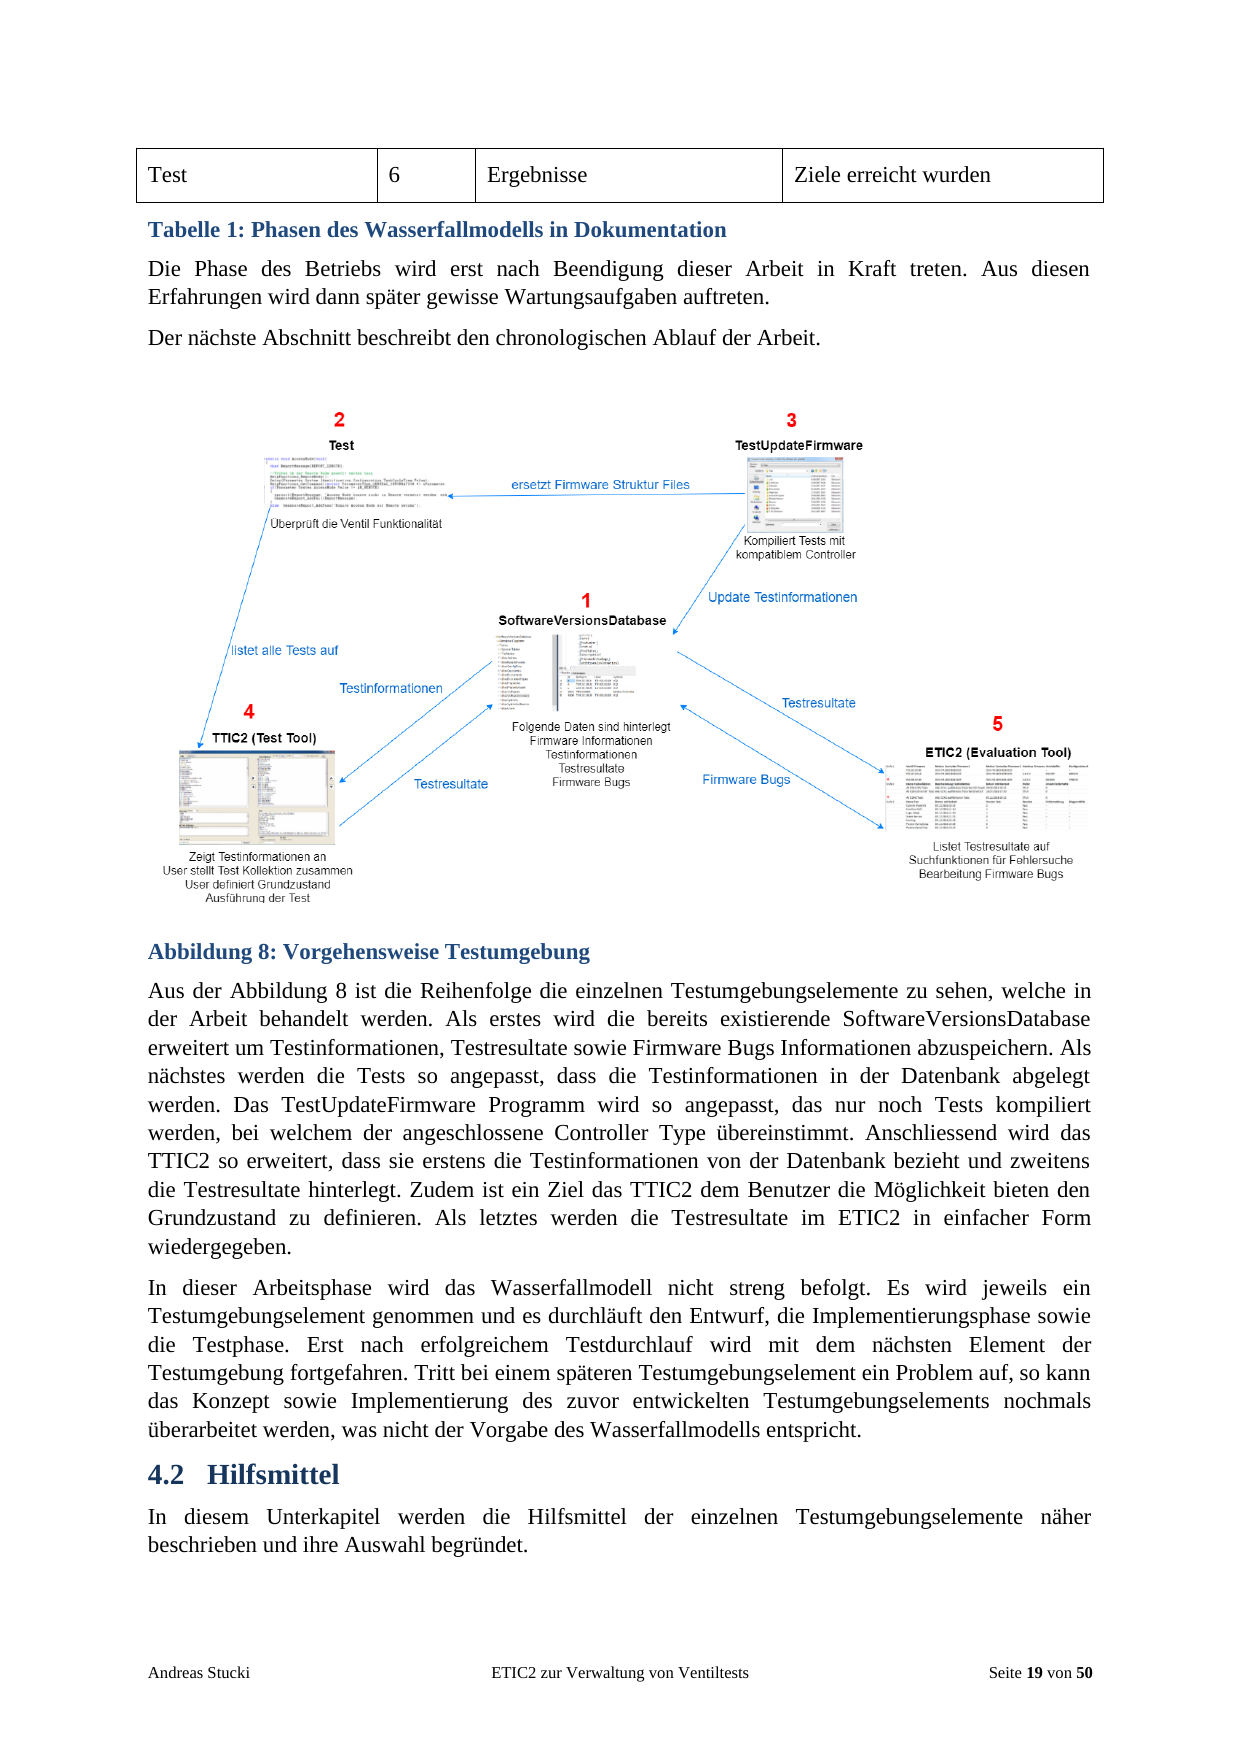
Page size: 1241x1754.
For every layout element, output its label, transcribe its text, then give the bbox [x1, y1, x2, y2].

text In dieser Arbeitsphase wird das Wasserfallmodell nicht streng befolgt. Es wird jeweils ein Testumgebungselement genommen und es durchläuft den Entwurf, die Implementierungsphase sowie die Testphase. Erst nach erfolgreichem Testdurchlauf wird mit dem nächsten Element der Testumgebung fortgefahren. Tritt bei einem späteren Testumgebungselement ein Problem auf, so kann das Konzept sowie Implementierung des zuvor entwickelten Testumgebungselements nochmals überarbeitet werden, was nicht der Vorgabe des Wasserfallmodells entspricht. [148, 1274, 1092, 1442]
subtitle Hilfsmittel [148, 1457, 1092, 1490]
table_cell 6 [378, 149, 475, 202]
table_cell Ergebnisse [476, 149, 782, 202]
text Aus der Abbildung 8 ist die Reihenfolge die einzelnen Testumgebungselemente zu sehen, welche in der Arbeit behandelt werden. Als erstes wird die bereits existierende SoftwareVersionsDatabase erweitert um Testinformationen, Testresultate sowie Firmware Bugs Informationen abzuspeichern. Als nächstes werden die Tests so angepasst, dass die Testinformationen in der Datenbank abgelegt werden. Das TestUpdateFirmware Programm wird so angepasst, das nur noch Tests kompiliert werden, bei welchem der angeschlossene Controller Type übereinstimmt. Anschliessend wird das TTIC2 so erweitert, dass sie erstens die Testinformationen von der Datenbank bezieht und zweitens die Testresultate hinterlegt. Zudem ist ein Ziel das TTIC2 dem Benutzer die Möglichkeit bieten den Grundzustand zu definieren. Als letztes werden die Testresultate im ETIC2 in einfacher Form wiedergegeben. [148, 977, 1092, 1259]
table_cell Test [137, 149, 377, 202]
text Die Phase des Betriebs wird erst nach Beendigung dieser Arbeit in Kraft treten. Aus diesen Erfahrungen wird dann später gewisse Wartungsaufgaben auftreten. [148, 254, 1092, 309]
table_cell Ziele erreicht wurden [783, 149, 1103, 202]
text In diesem Unterkapitel werden die Hilfsmittel der einzelnen Testumgebungselemente näher beschrieben und ihre Auswahl begründet. [148, 1503, 1092, 1558]
text Der nächste Abschnitt beschreibt den chronologischen Ablauf der Arbeit. [148, 324, 1092, 350]
picture [147, 406, 1088, 903]
